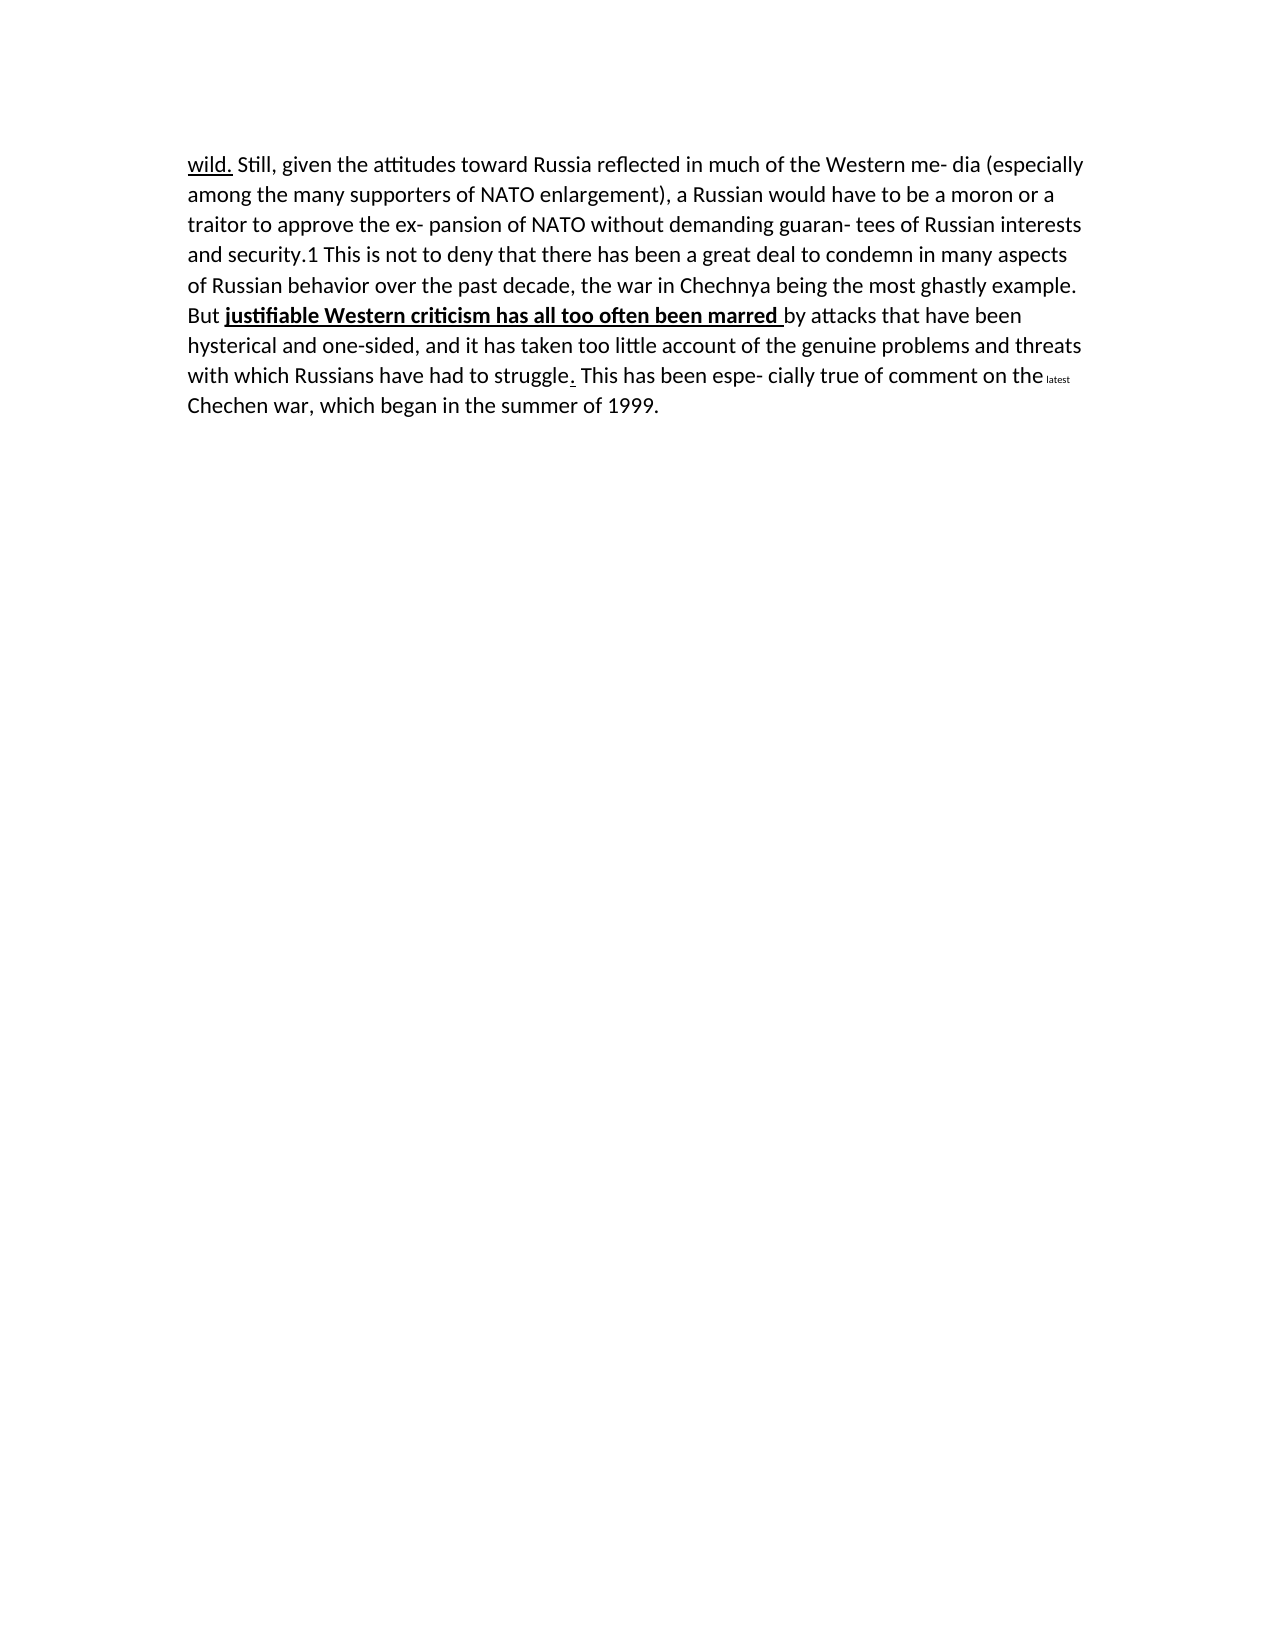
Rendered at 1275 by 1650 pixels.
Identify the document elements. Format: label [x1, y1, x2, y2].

text [187, 150, 1087, 420]
